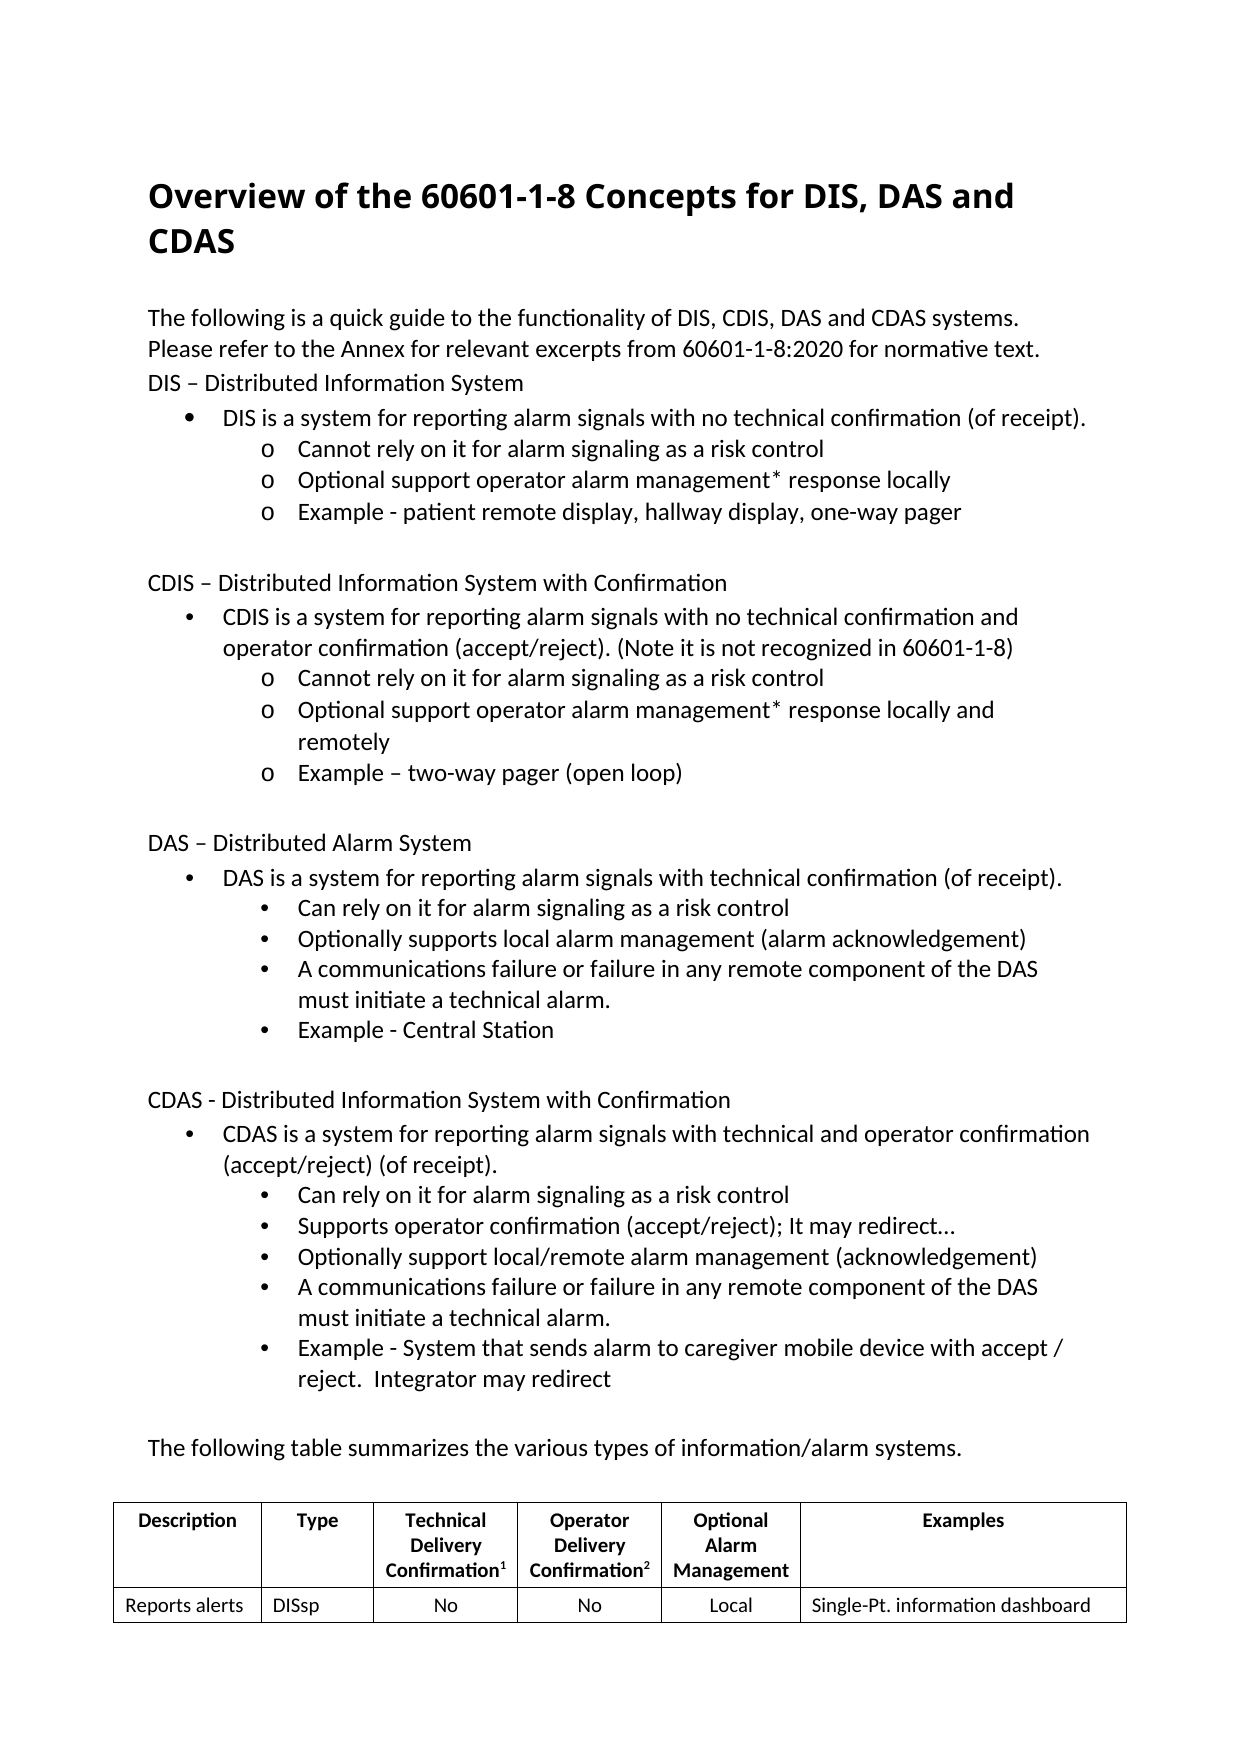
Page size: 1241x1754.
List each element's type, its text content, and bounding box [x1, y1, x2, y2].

list Optionally support local/remote alarm management (acknowledgement) [260, 1241, 1093, 1271]
list DIS is a system for reporting alarm signals with no technical confirmation (of receipt). [185, 402, 1093, 433]
list DAS is a system for reporting alarm signals with technical confirmation (of receipt). [185, 862, 1093, 892]
text The following table summarizes the various types of information/alarm systems. [148, 1432, 1093, 1463]
list Optional support operator alarm management* response locally [260, 464, 1093, 496]
list Example - Central Station [260, 1014, 1093, 1045]
list Cannot rely on it for alarm signaling as a risk control [260, 433, 1093, 464]
list Optional support operator alarm management* response locally and remotely [260, 694, 1093, 757]
table_header Examples [801, 1503, 1126, 1587]
list Example – two-way pager (open loop) [260, 757, 1093, 788]
table_header Type [262, 1503, 373, 1587]
table_header Operator Delivery Confirmation2 [518, 1503, 661, 1587]
list Optionally supports local alarm management (alarm acknowledgement) [260, 923, 1093, 953]
text The following is a quick guide to the functionality of DIS, CDIS, DAS and CDAS systems. Please refer to the Annex for relevant excerpts from 60601-1-8:2020 for normative text. [148, 302, 1093, 363]
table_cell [114, 1588, 261, 1622]
table_cell Single-Pt. information dashboard [801, 1588, 1126, 1622]
table_cell No [518, 1588, 661, 1622]
table_cell No [374, 1588, 517, 1622]
text DIS – Distributed Information System [148, 367, 1093, 398]
table_cell DISsp [262, 1588, 373, 1622]
text DAS – Distributed Alarm System [148, 827, 1093, 858]
list Example - patient remote display, hallway display, one-way pager [260, 496, 1093, 528]
table_header Description [114, 1503, 261, 1587]
list A communications failure or failure in any remote component of the DAS must initiate a technical alarm. [260, 1271, 1093, 1332]
list Can rely on it for alarm signaling as a risk control [260, 1180, 1093, 1210]
list Supports operator confirmation (accept/reject); It may redirect… [260, 1210, 1093, 1241]
subtitle Overview of the 60601-1-8 Concepts for DIS, DAS and CDAS [148, 173, 1093, 263]
list CDAS is a system for reporting alarm signals with technical and operator confirmation (accept/reject) (of receipt). [185, 1119, 1093, 1180]
list Cannot rely on it for alarm signaling as a risk control [260, 663, 1093, 694]
text CDIS – Distributed Information System with Confirmation [148, 567, 1093, 597]
table_header Technical Delivery Confirmation1 [374, 1503, 517, 1587]
list A communications failure or failure in any remote component of the DAS must initiate a technical alarm. [260, 953, 1093, 1014]
text CDAS - Distributed Information System with Confirmation [148, 1084, 1093, 1114]
table_header Optional Alarm Management [662, 1503, 800, 1587]
list Can rely on it for alarm signaling as a risk control [260, 892, 1093, 923]
table_cell Local [662, 1588, 800, 1622]
list CDIS is a system for reporting alarm signals with no technical confirmation and operator confirmation (accept/reject). (Note it is not recognized in 60601-1-8) [185, 602, 1093, 663]
list Example - System that sends alarm to caregiver mobile device with accept / reject. Integrator may redirect [260, 1332, 1093, 1393]
